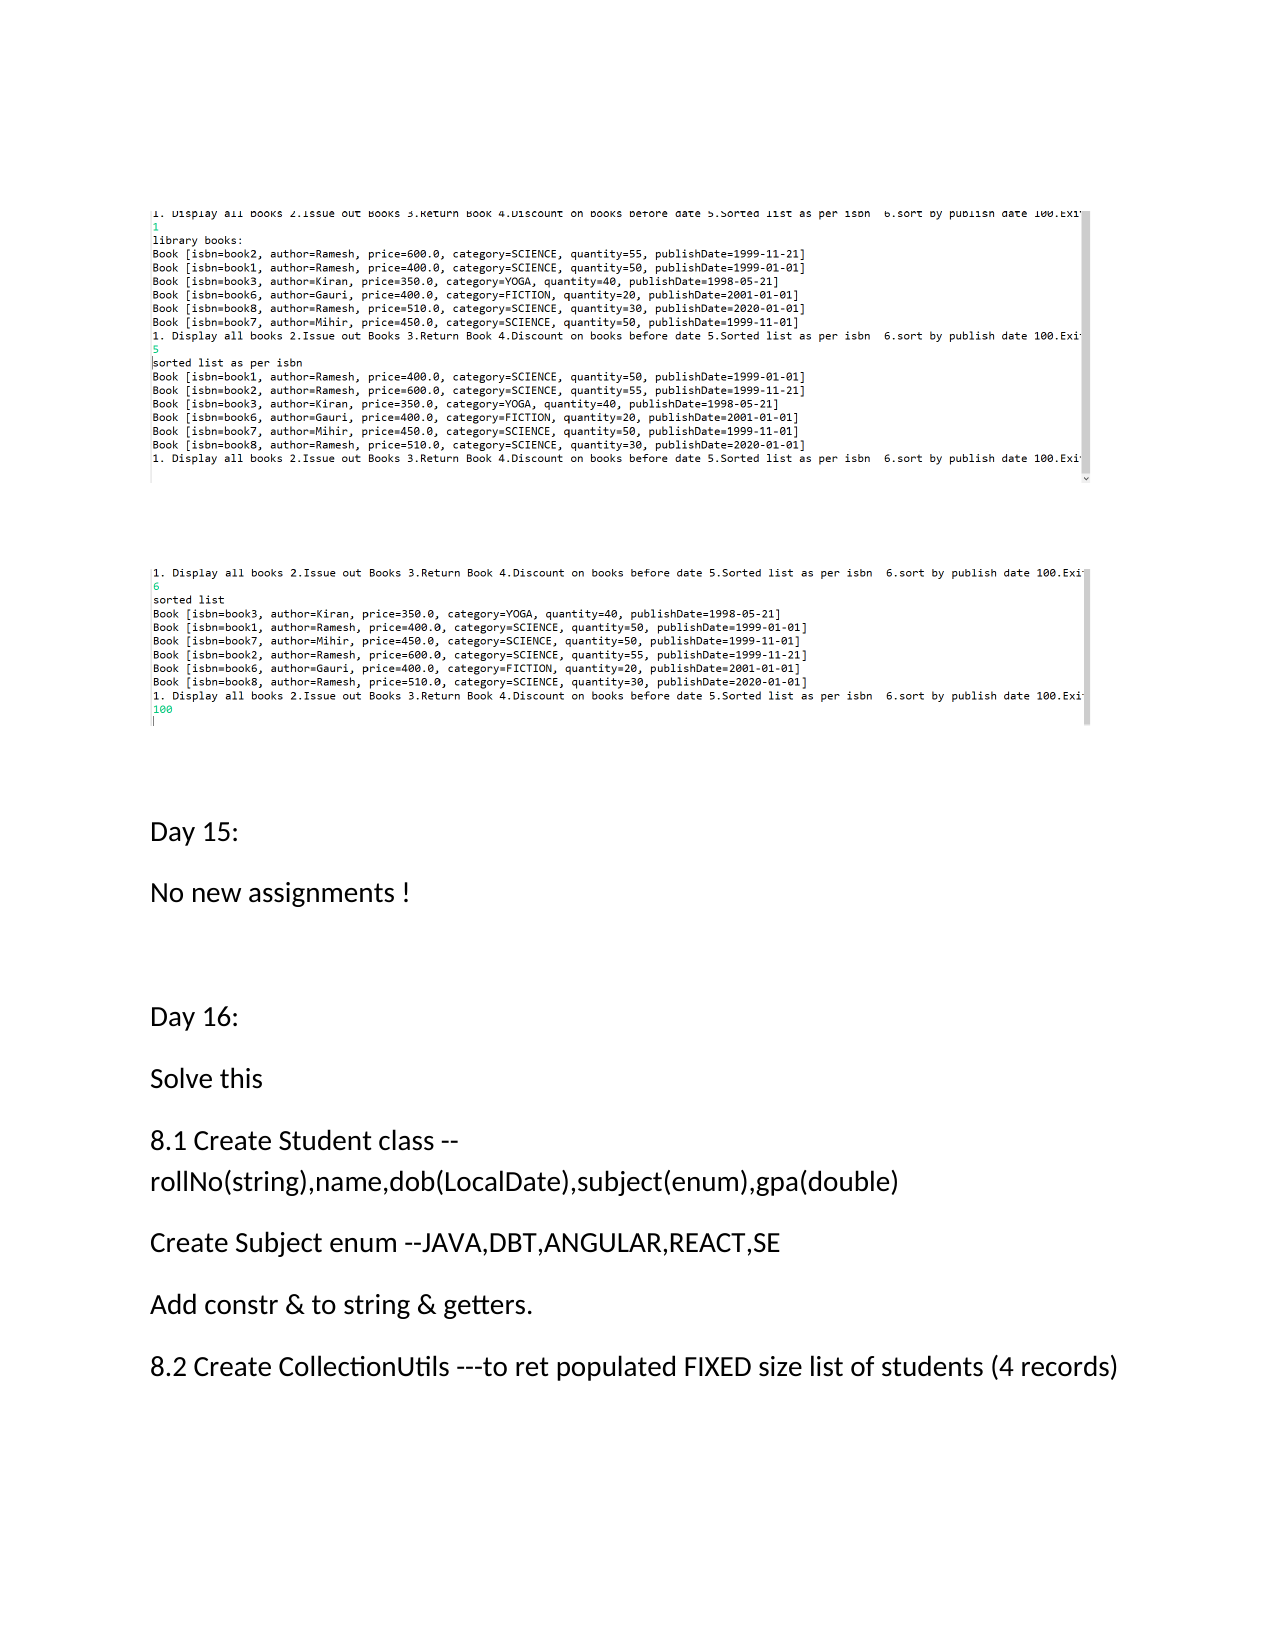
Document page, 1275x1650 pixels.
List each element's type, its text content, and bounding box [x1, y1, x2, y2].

text Day 15: [150, 813, 1125, 848]
text Solve this [150, 1060, 1125, 1096]
text No new assignments ! [150, 874, 1125, 910]
text Create Subject enum --JAVA,DBT,ANGULAR,REACT,SE [150, 1224, 1125, 1260]
picture [150, 211, 1091, 483]
text 8.2 Create CollectionUtils ---to ret populated FIXED size list of students (4 records) [150, 1348, 1125, 1383]
text Add constr & to string & getters. [150, 1286, 1125, 1322]
text 8.1 Create Student class -- rollNo(string),name,dob(LocalDate),subject(enum),gpa(double) [150, 1122, 1125, 1198]
picture [150, 569, 1091, 726]
text Day 16: [150, 998, 1125, 1034]
